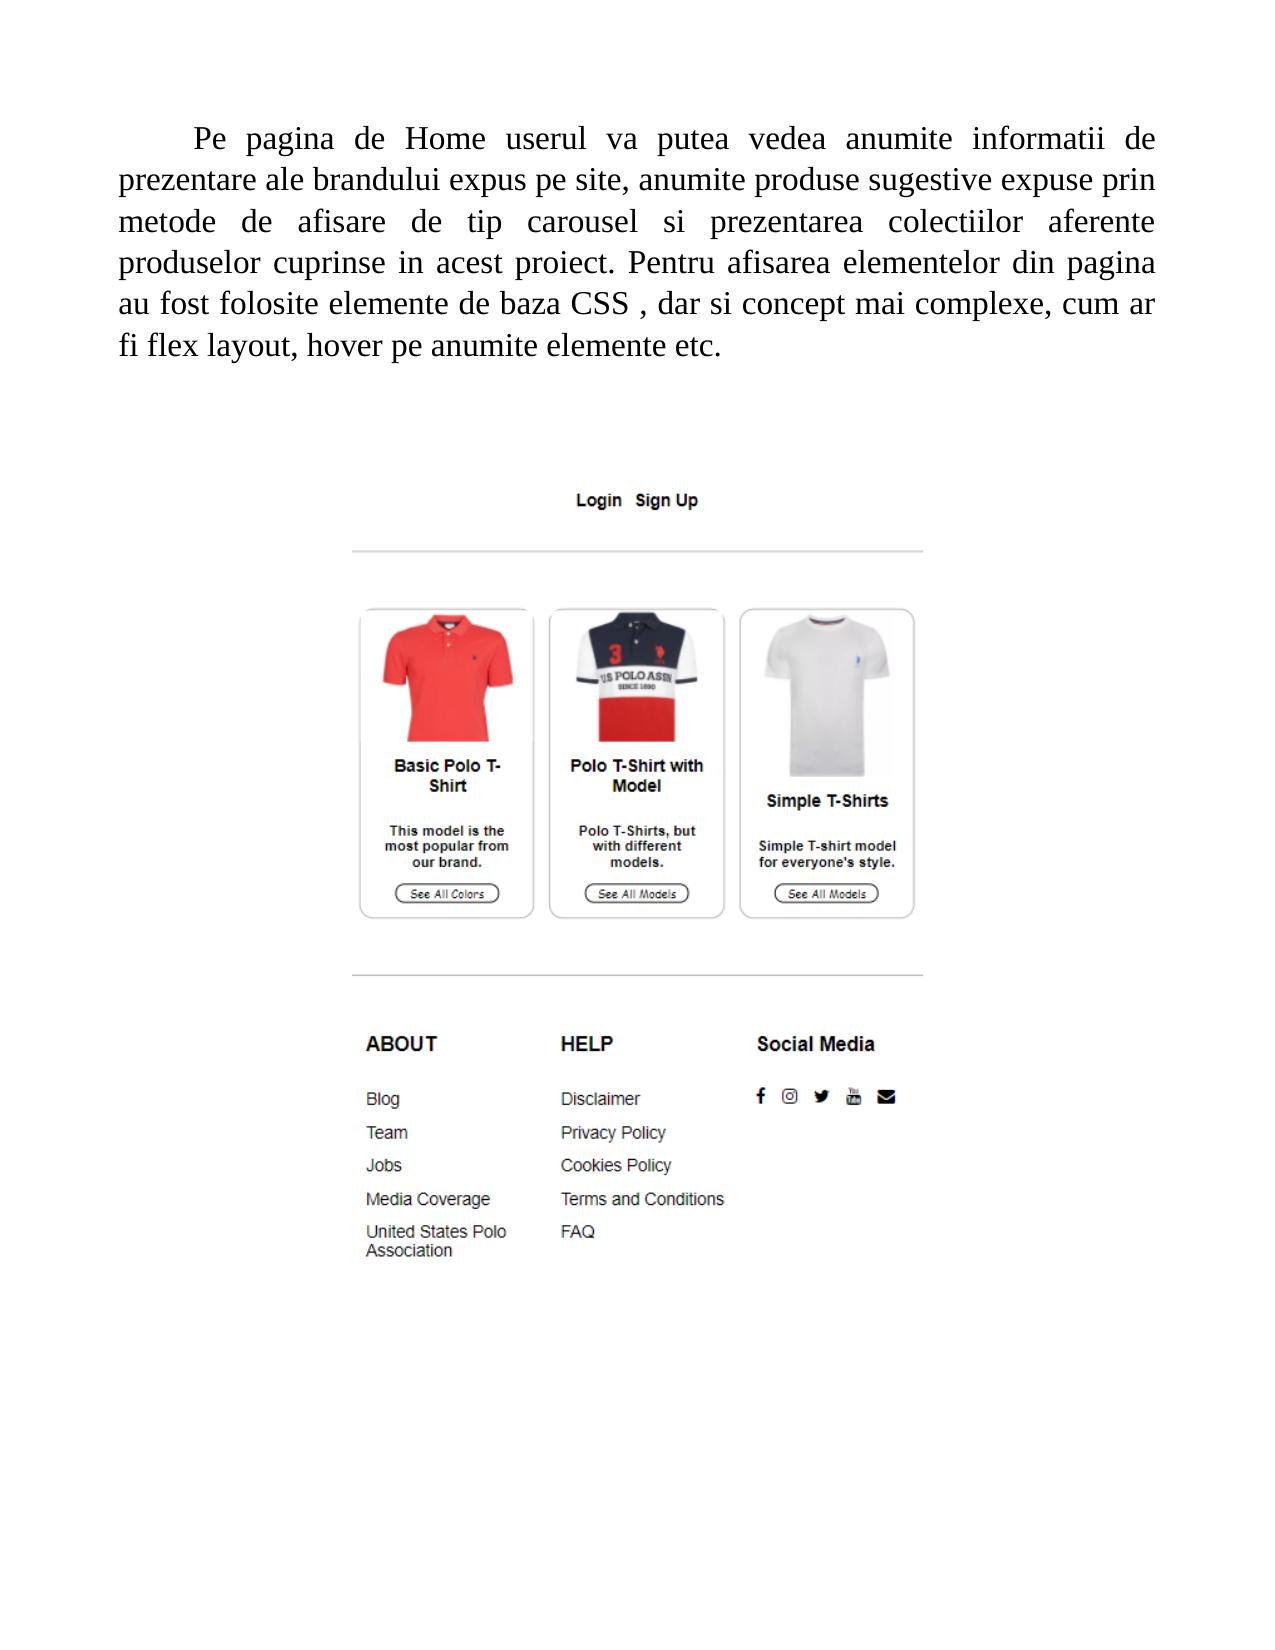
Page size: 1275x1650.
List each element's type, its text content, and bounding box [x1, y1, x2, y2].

picture [351, 441, 924, 1323]
text Pe pagina de Home userul va putea vedea anumite informatii de prezentare ale brandului expus pe site, anumite produse sugestive expuse prin metode de afisare de tip carousel si prezentarea colectiilor aferente produselor cuprinse in acest proiect. Pentru afisarea elementelor din pagina au fost folosite elemente de baza CSS , dar si concept mai complexe, cum ar fi flex layout, hover pe anumite elemente etc. [118, 118, 1157, 363]
